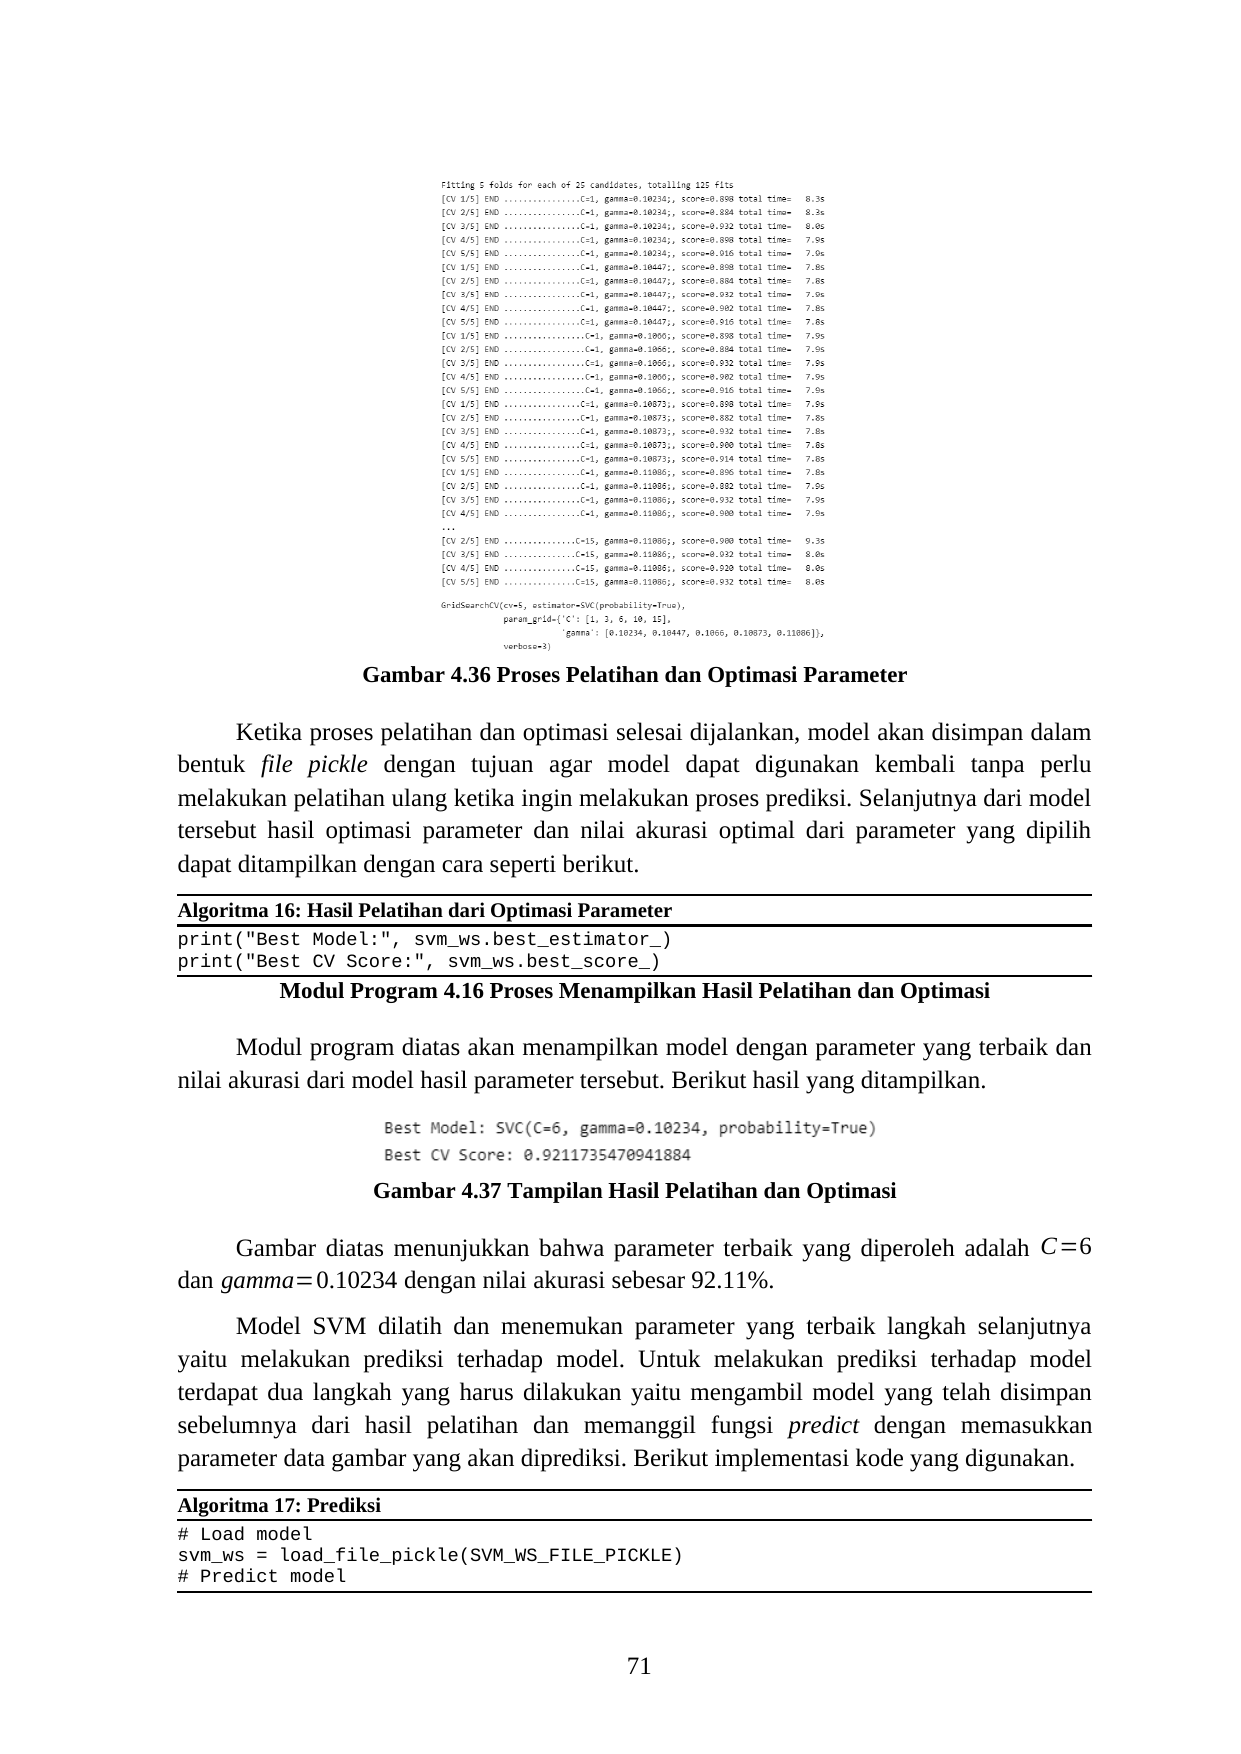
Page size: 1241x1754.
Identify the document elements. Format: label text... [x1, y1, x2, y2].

picture [436, 177, 834, 657]
picture [376, 1110, 894, 1174]
text svm_ws = load_file_pickle(SVM_WS_FILE_PICKLE) [177, 1546, 1092, 1567]
text Gambar diatas menunjukkan bahwa parameter terbaik yang diperoleh adalah dan dengan nilai akurasi sebesar 92.11%. [177, 1233, 1092, 1294]
text # Predict model [177, 1567, 1092, 1591]
text Algoritma 17: Prediksi [177, 1491, 1092, 1519]
text # Load model [177, 1525, 1092, 1546]
text Modul Program 4.16 Proses Menampilkan Hasil Pelatihan dan Optimasi [177, 977, 1092, 1003]
text Model SVM dilatih dan menemukan parameter yang terbaik langkah selanjutnya yaitu melakukan prediksi terhadap model. Untuk melakukan prediksi terhadap model terdapat dua langkah yang harus dilakukan yaitu mengambil model yang telah disimpan sebelumnya dari hasil pelatihan dan memanggil fungsi predict dengan memasukkan parameter data gambar yang akan diprediksi. Berikut implementasi kode yang digunakan. [177, 1311, 1092, 1472]
text print("Best CV Score:", svm_ws.best_score_) [177, 951, 1092, 975]
text Ketika proses pelatihan dan optimasi selesai dijalankan, model akan disimpan dalam bentuk file pickle dengan tujuan agar model dapat digunakan kembali tanpa perlu melakukan pelatihan ulang ketika ingin melakukan proses prediksi. Selanjutnya dari model tersebut hasil optimasi parameter dan nilai akurasi optimal dari parameter yang dipilih dapat ditampilkan dengan cara seperti berikut. [177, 717, 1092, 877]
text Algoritma 16: Hasil Pelatihan dari Optimasi Parameter [177, 896, 1092, 924]
text Modul program diatas akan menampilkan model dengan parameter yang terbaik dan nilai akurasi dari model hasil parameter tersebut. Berikut hasil yang ditampilkan. [177, 1032, 1092, 1094]
text print("Best Model:", svm_ws.best_estimator_) [177, 930, 1092, 951]
